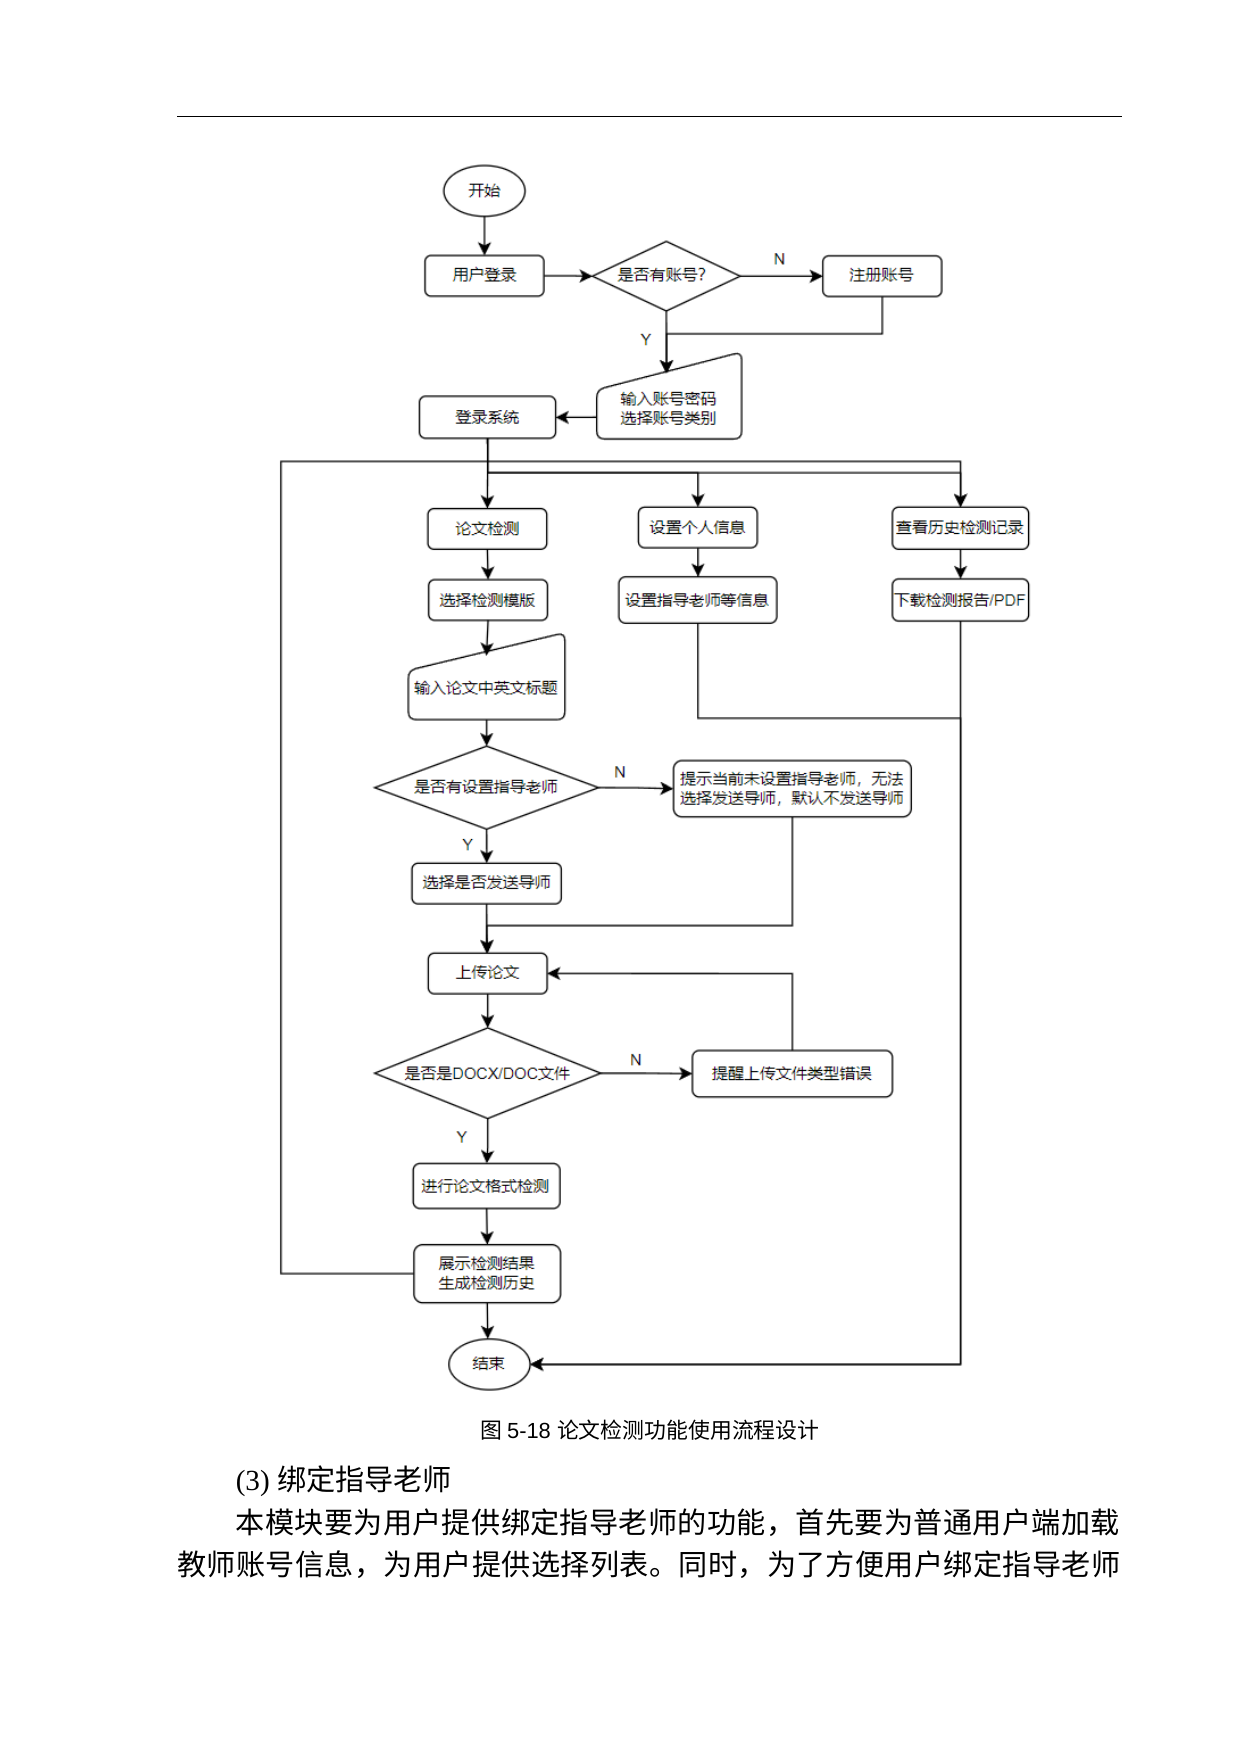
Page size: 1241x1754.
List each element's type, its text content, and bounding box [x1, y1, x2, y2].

picture [246, 162, 1053, 1401]
list 绑定指导老师 [177, 1457, 1122, 1499]
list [177, 1499, 1122, 1584]
